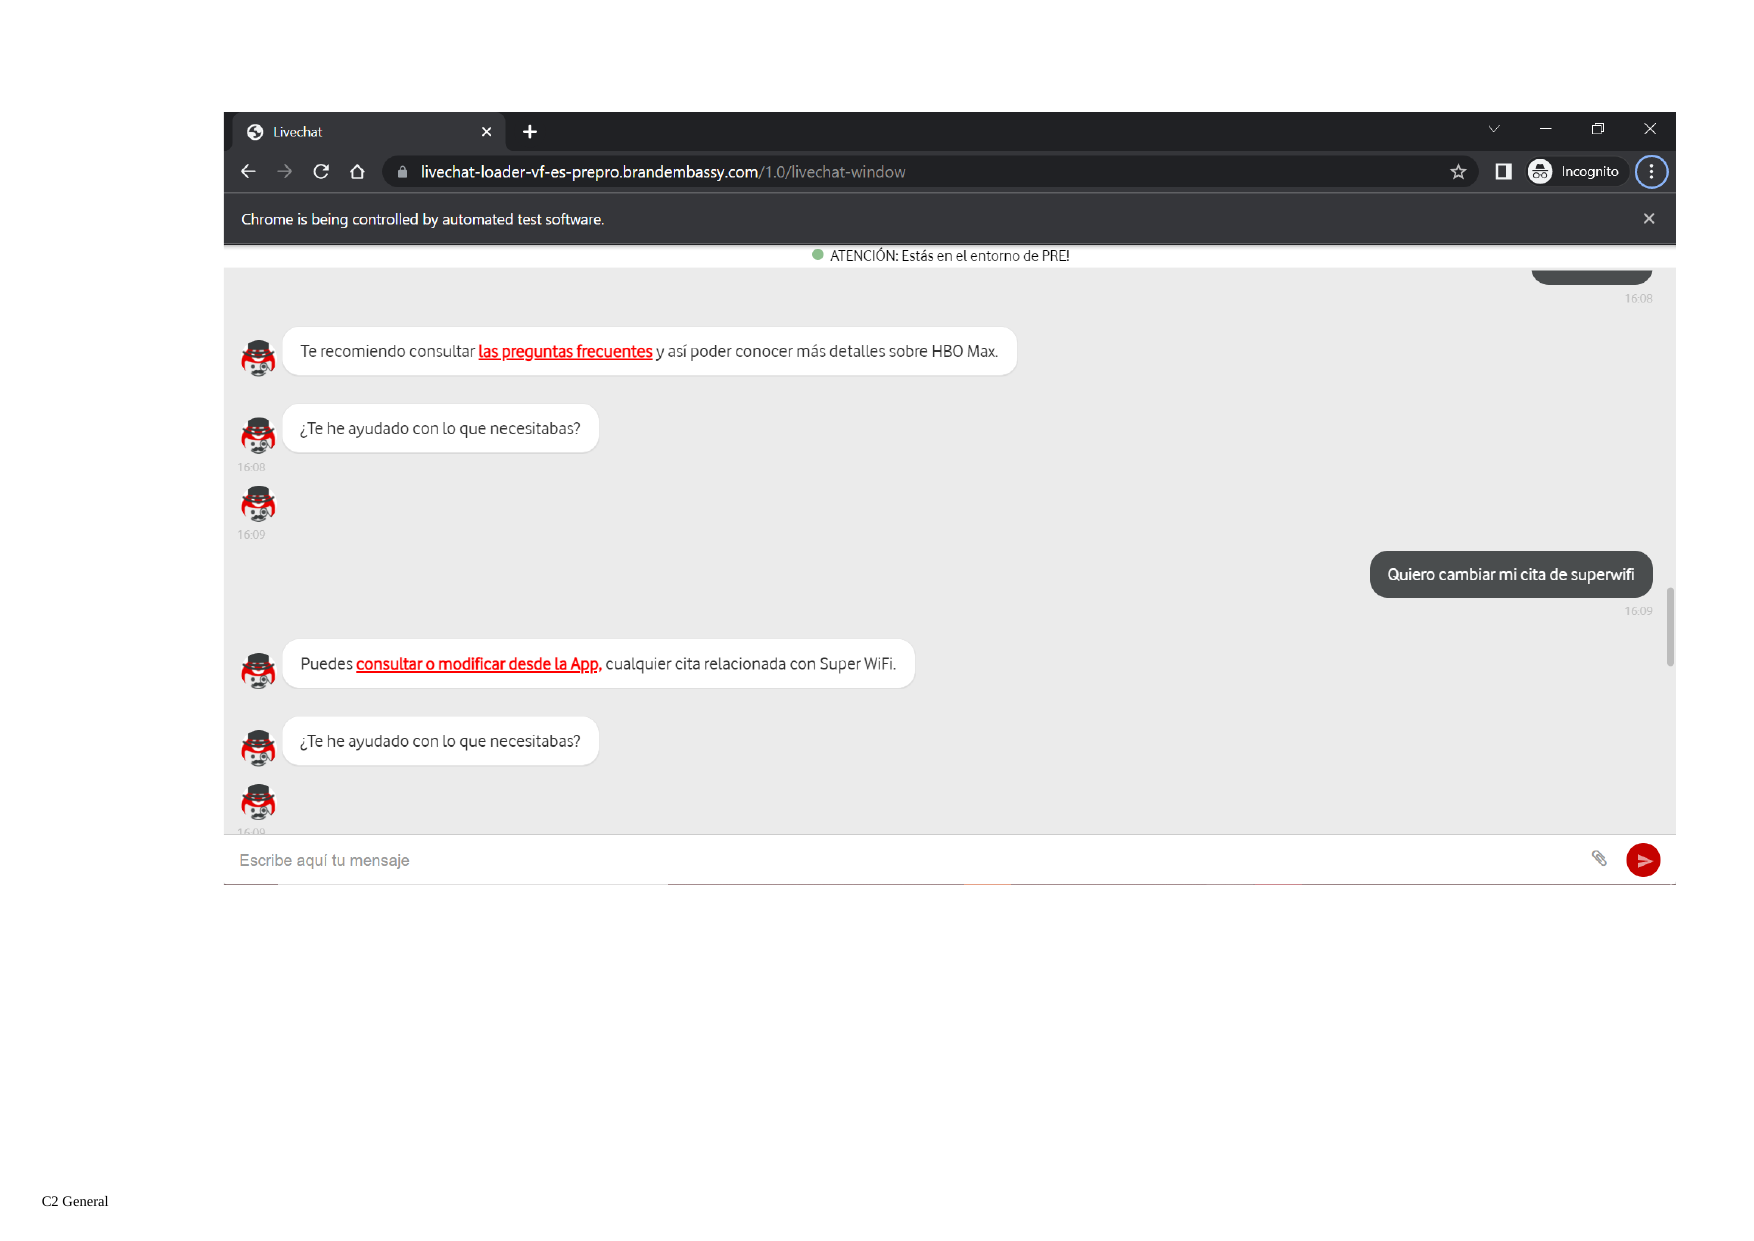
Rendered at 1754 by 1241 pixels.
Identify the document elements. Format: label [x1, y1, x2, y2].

picture [223, 112, 1676, 885]
